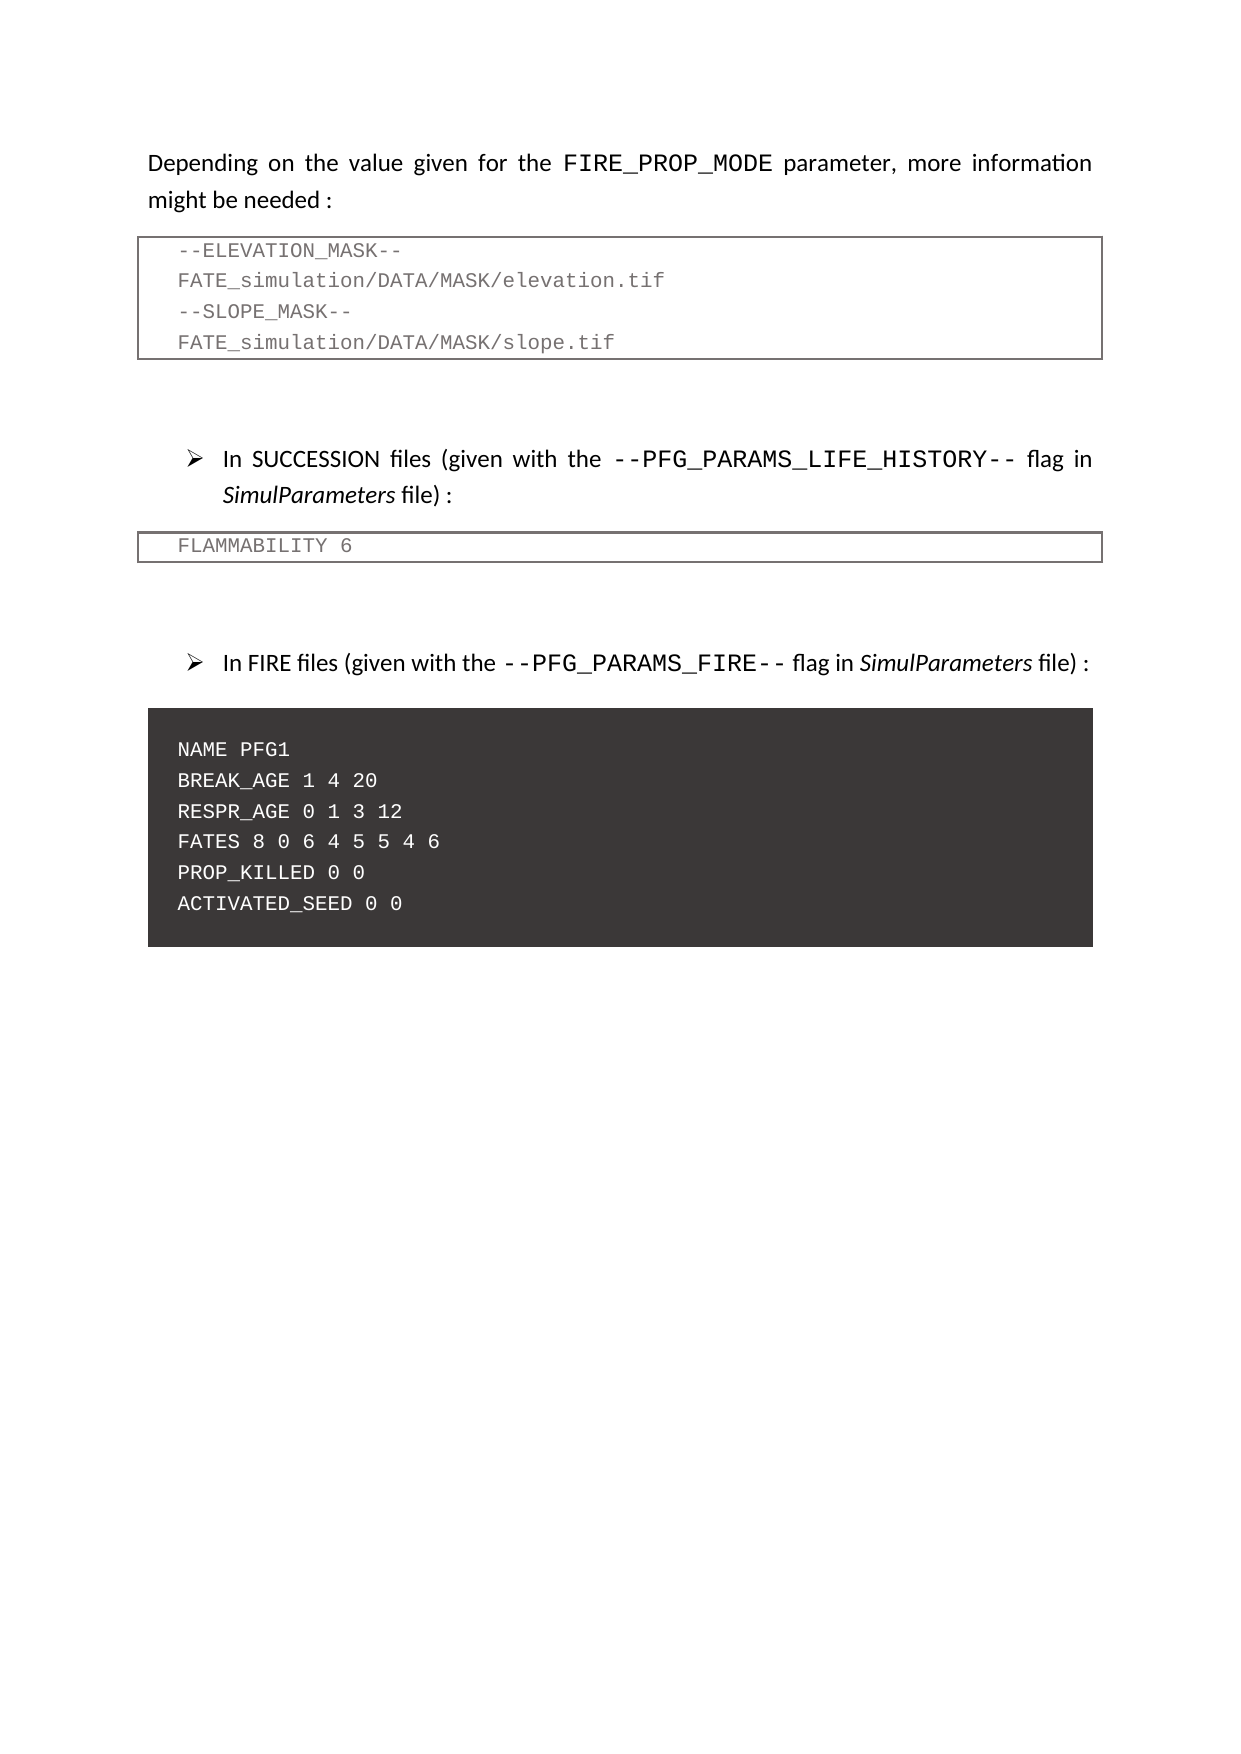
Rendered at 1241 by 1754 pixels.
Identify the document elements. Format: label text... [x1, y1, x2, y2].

text ACTIVATED_SEED 0 0 [148, 893, 1093, 917]
text FATE_simulation/DATA/MASK/elevation.tif [139, 266, 1101, 294]
text FATE_simulation/DATA/MASK/slope.tif [139, 328, 1101, 358]
text --ELEVATION_MASK-- [139, 238, 1101, 263]
text Depending on the value given for the FIRE_PROP_MODE parameter, more information might be needed : [148, 148, 1093, 214]
list In FIRE files (given with the --PFG_PARAMS_FIRE-- flag in SimulParameters file) : [185, 647, 1093, 679]
text RESPR_AGE 0 1 3 12 [148, 801, 1093, 824]
text --SLOPE_MASK-- [139, 297, 1101, 325]
text BREAK_AGE 1 4 20 [148, 770, 1093, 794]
text FATES 8 0 6 4 5 5 4 6 [148, 831, 1093, 855]
list In SUCCESSION files (given with the --PFG_PARAMS_LIFE_HISTORY-- flag in SimulParameters file) : [185, 443, 1093, 510]
text FLAMMABILITY 6 [139, 534, 1101, 561]
text NAME PFG1 [148, 739, 1093, 763]
text PROP_KILLED 0 0 [148, 862, 1093, 886]
